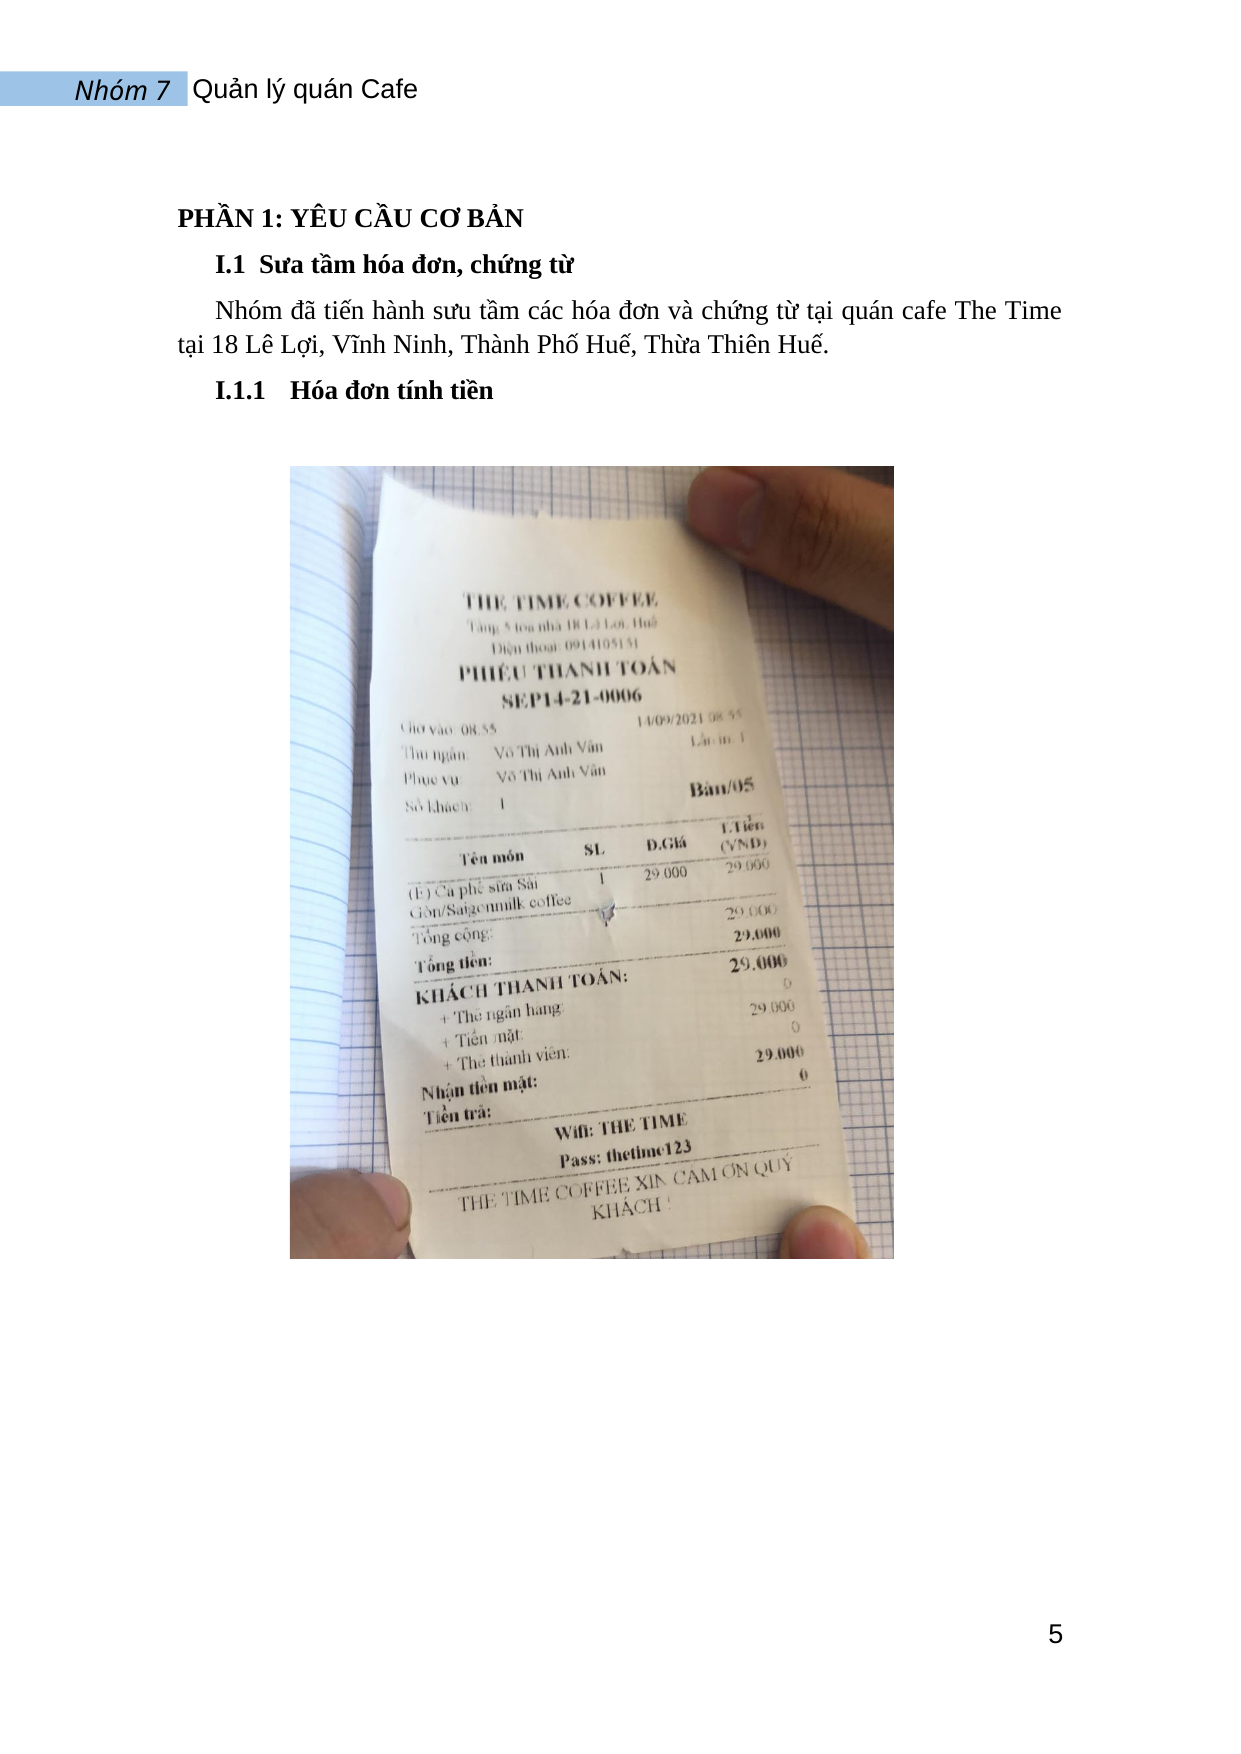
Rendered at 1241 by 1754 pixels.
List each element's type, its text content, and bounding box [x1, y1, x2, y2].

list Sưa tầm hóa đơn, chứng từ [215, 248, 1063, 279]
text Nhóm đã tiến hành sưu tầm các hóa đơn và chứng từ tại quán cafe The Time tại 18 Lê Lợi, Vĩnh Ninh, Thành Phố Huế, Thừa Thiên Huế. [177, 294, 1063, 359]
list Hóa đơn tính tiền [215, 374, 1063, 405]
picture [289, 466, 894, 1259]
subtitle PHẦN 1: YÊU CẦU CƠ BẢN [177, 202, 1063, 233]
